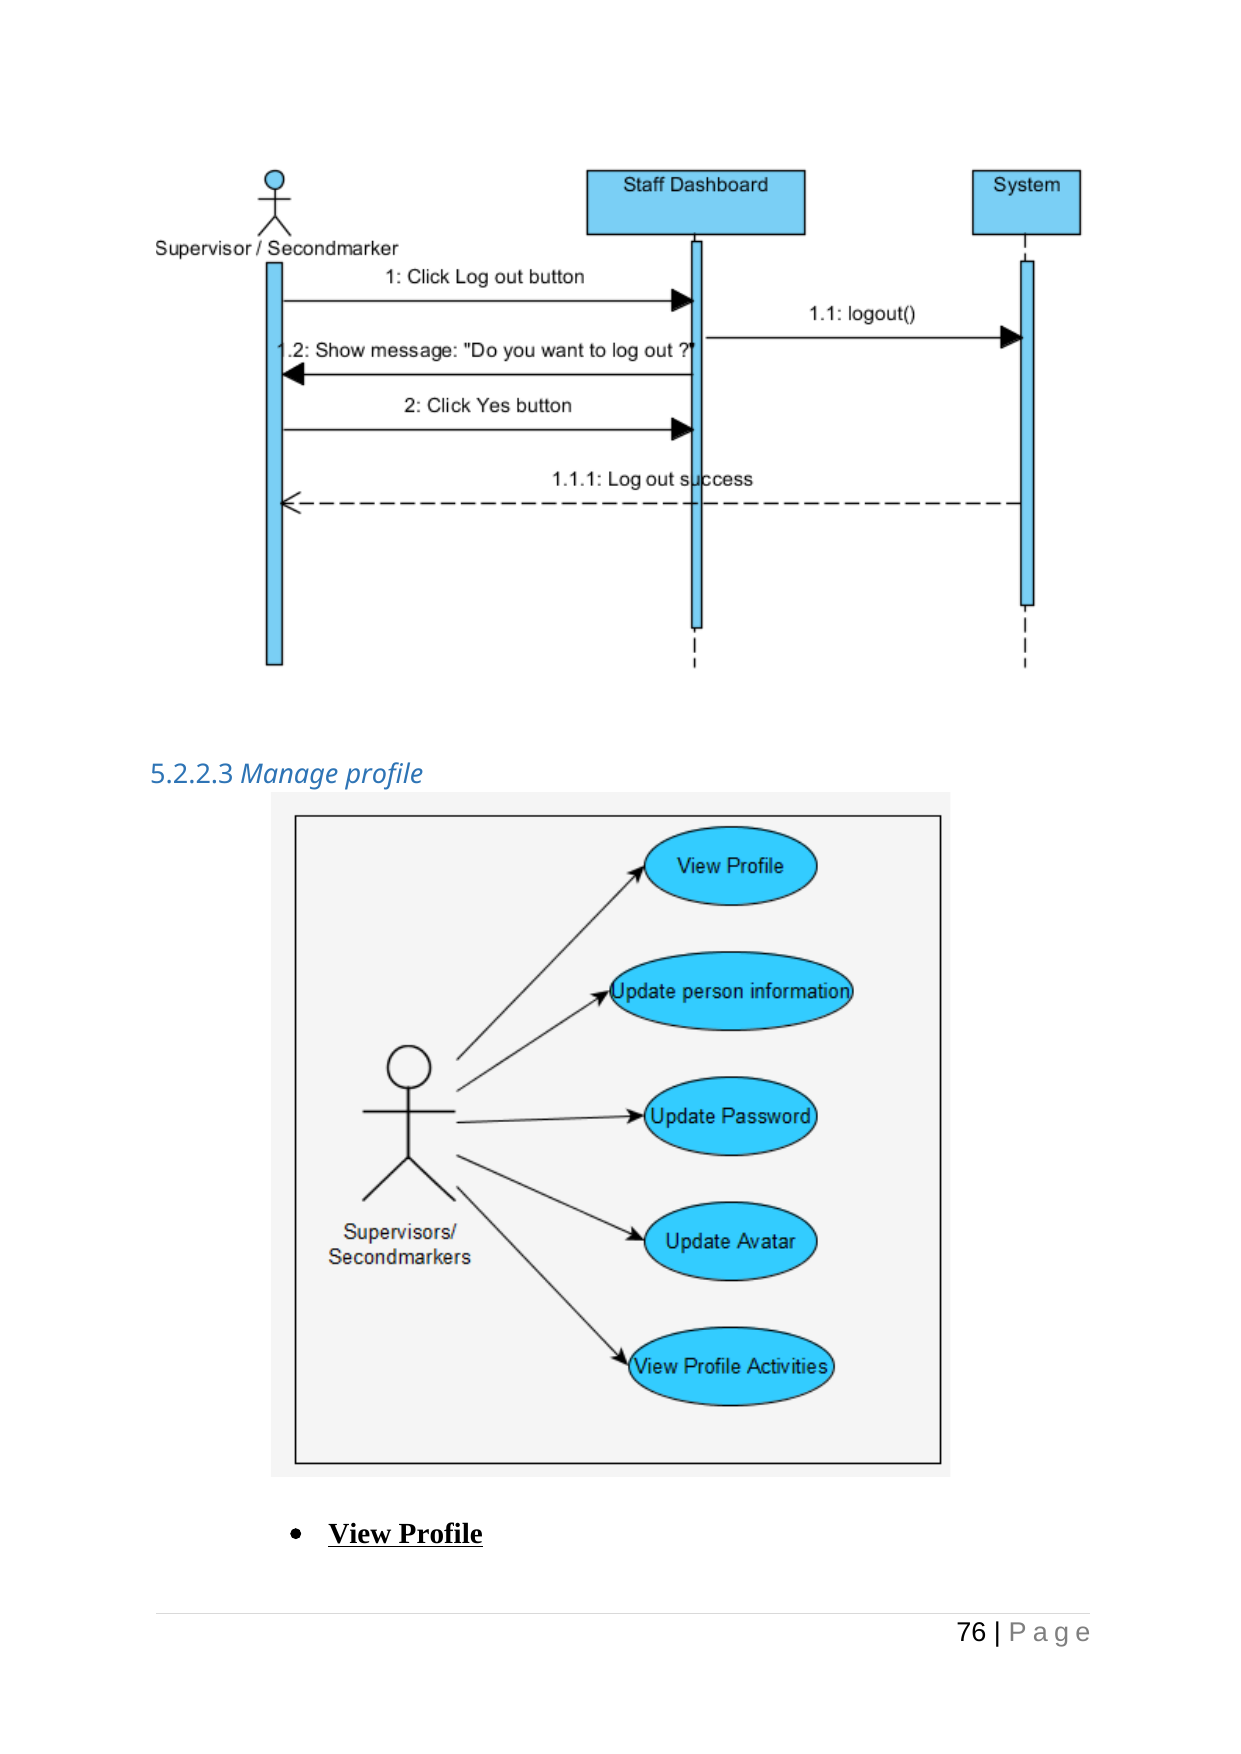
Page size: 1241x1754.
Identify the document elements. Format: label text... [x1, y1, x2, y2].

list View Profile [291, 1517, 1090, 1550]
subtitle Manage profile [150, 755, 1090, 792]
picture [156, 150, 1132, 677]
picture [270, 792, 951, 1477]
